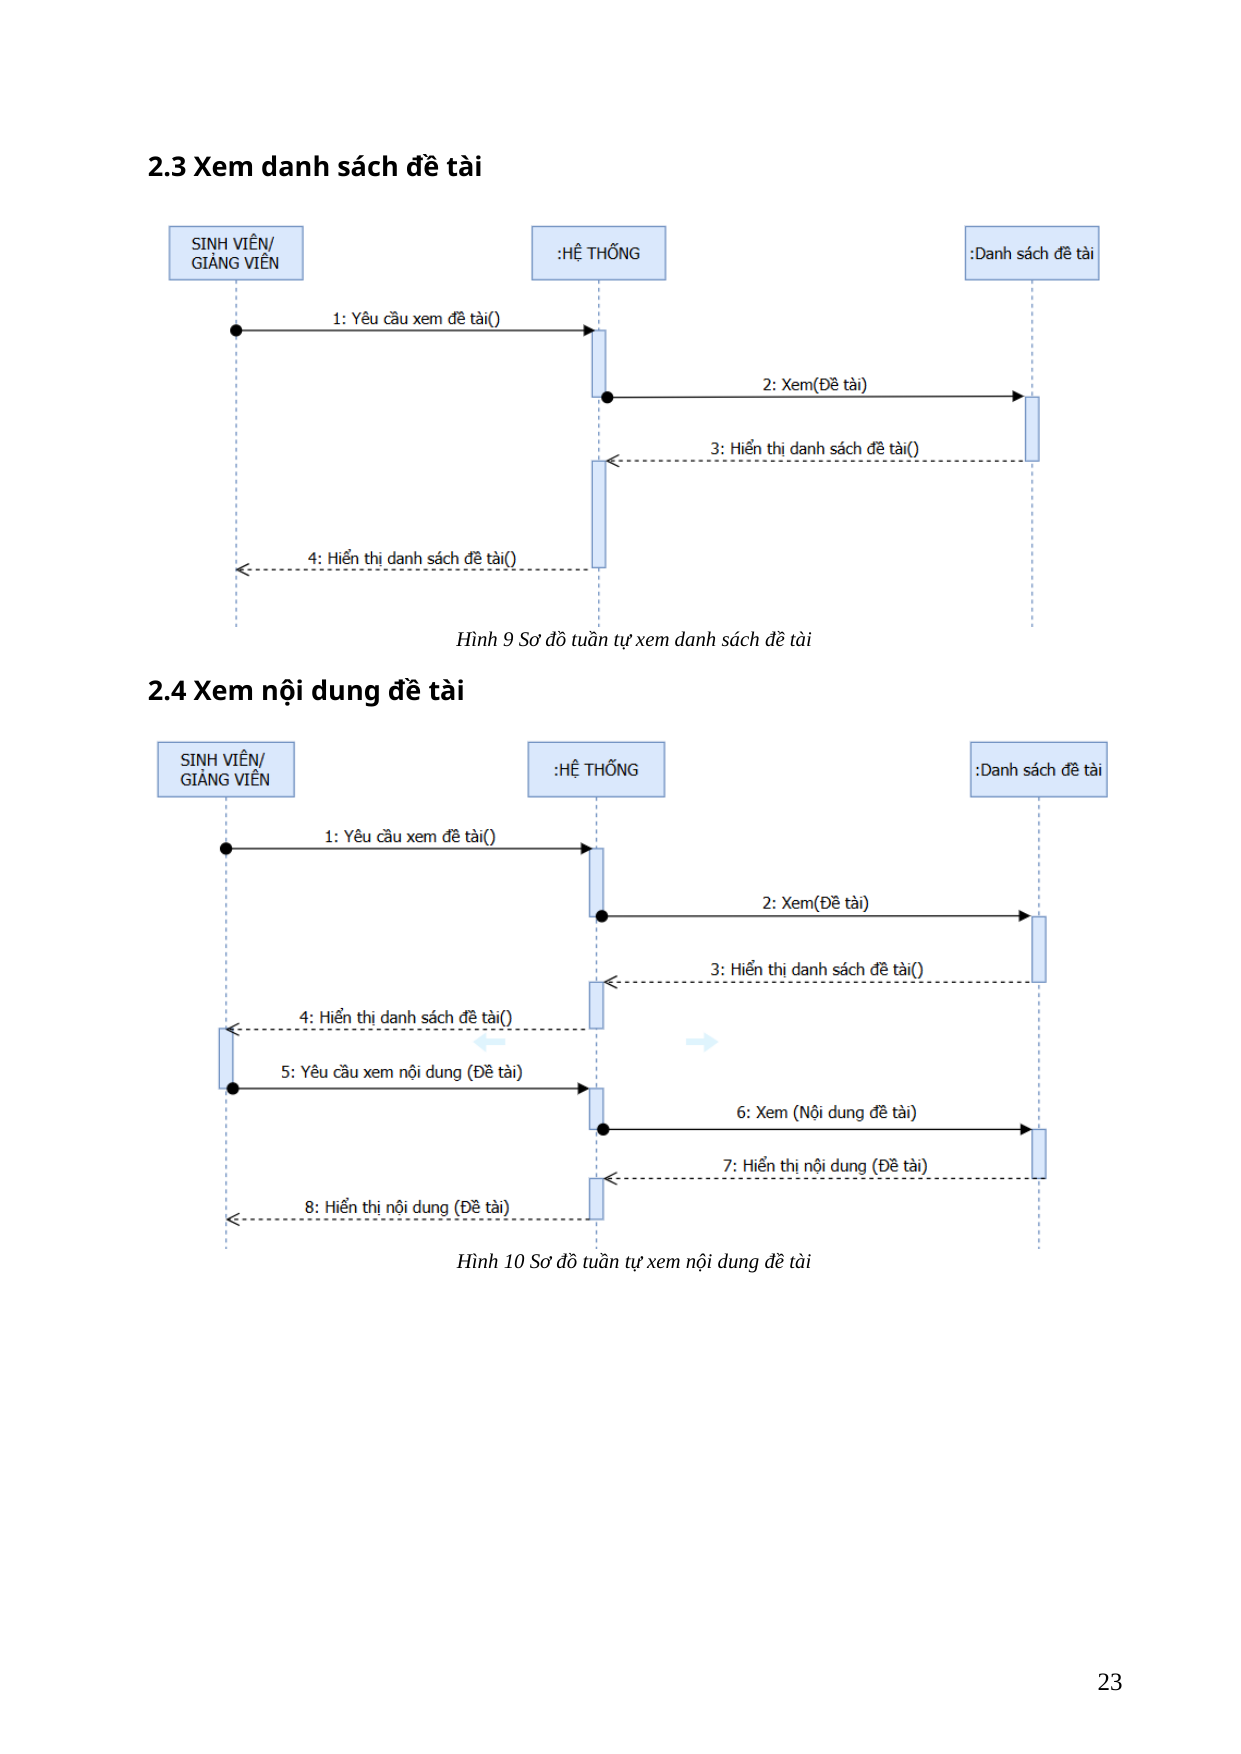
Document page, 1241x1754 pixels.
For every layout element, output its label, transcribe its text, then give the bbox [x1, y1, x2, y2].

text Hình 9 Sơ đồ tuần tự xem danh sách đề tài [148, 627, 1122, 651]
subtitle 2.4 Xem nội dung đề tài [148, 672, 1122, 708]
text Hình 10 Sơ đồ tuần tự xem nội dung đề tài [148, 1249, 1122, 1273]
picture [147, 208, 1123, 627]
subtitle 2.3 Xem danh sách đề tài [148, 148, 1122, 184]
picture [147, 732, 1123, 1249]
